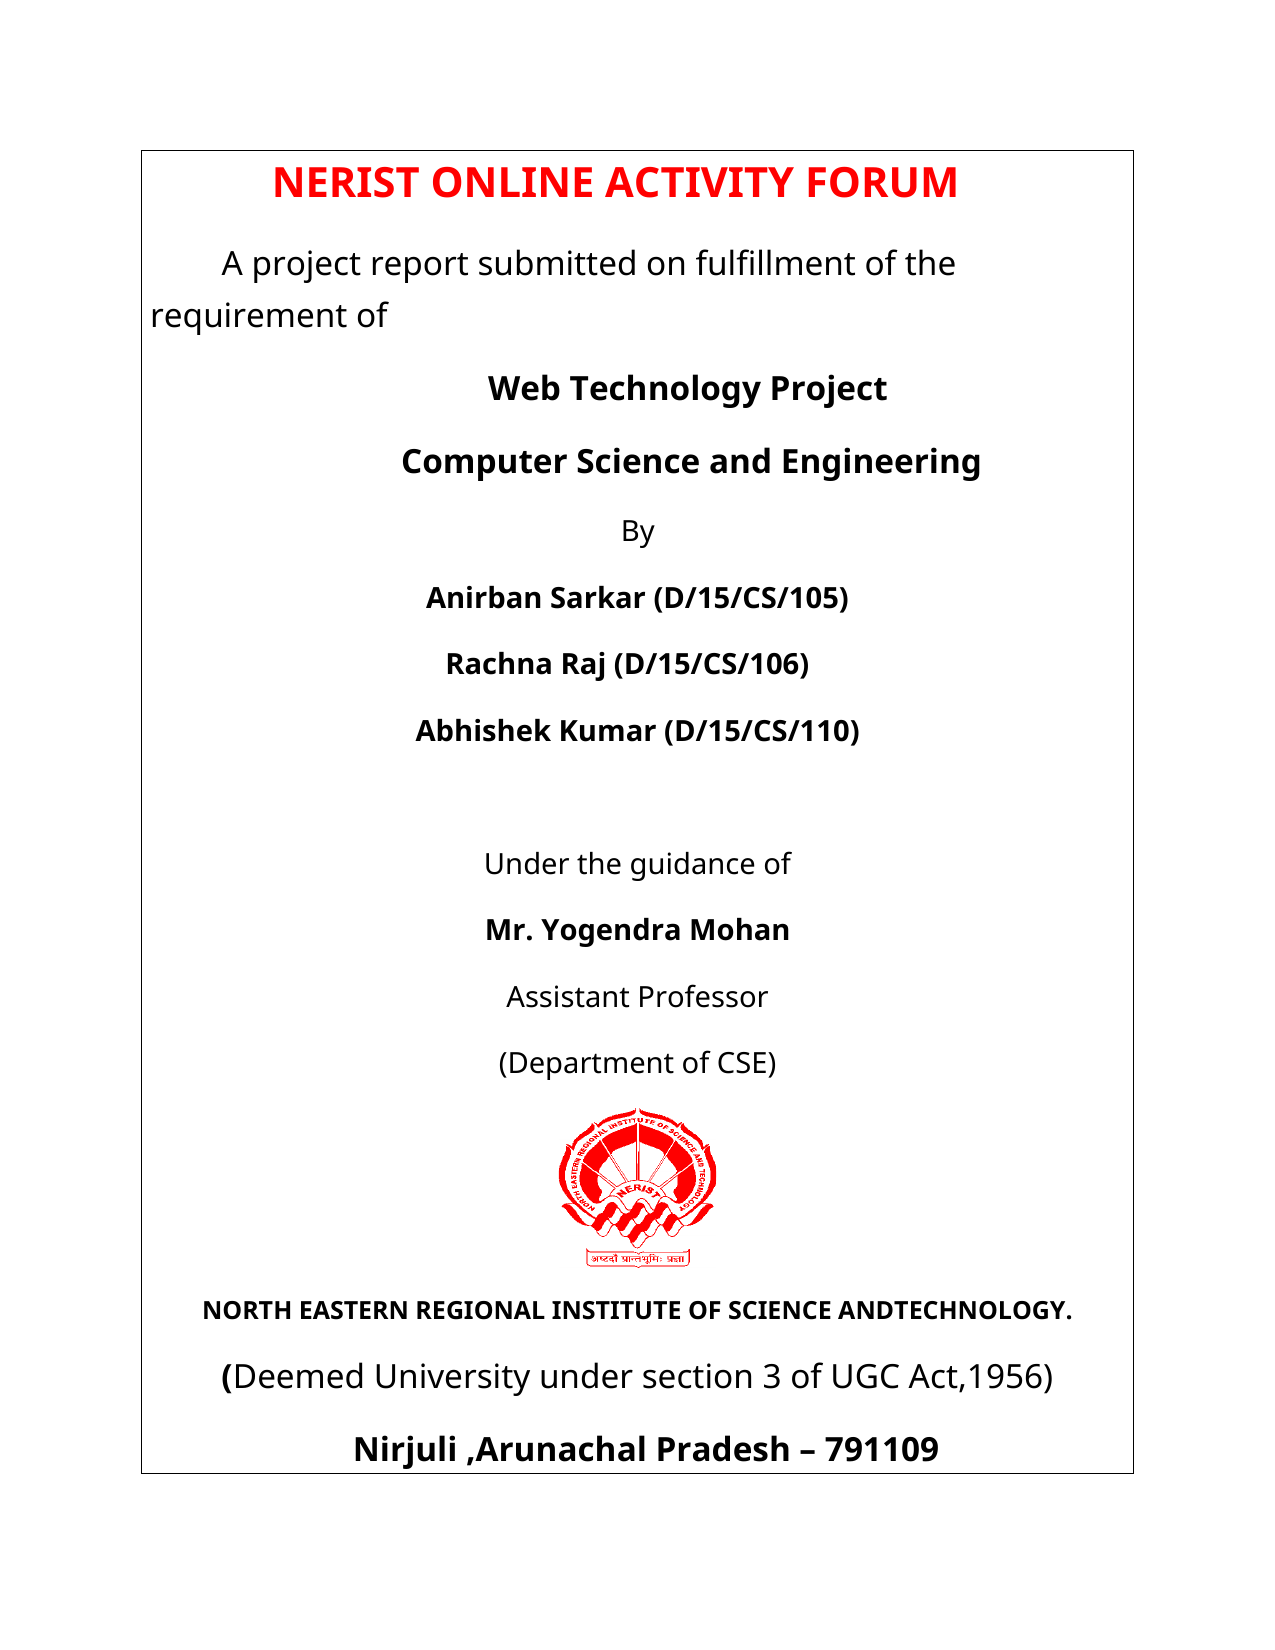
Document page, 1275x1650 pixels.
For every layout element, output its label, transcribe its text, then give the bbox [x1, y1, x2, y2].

text A project report submitted on fulfillment of the requirement of [142, 237, 1133, 337]
text Mr. Yogendra Mohan [142, 907, 1133, 949]
picture [558, 1108, 717, 1268]
text Assistant Professor [142, 973, 1133, 1016]
text Web Technology Project [142, 362, 1133, 410]
text Nirjuli ,Arunachal Pradesh – 791109 [142, 1423, 1133, 1473]
text (Deemed University under section 3 of UGC Act,1956) [142, 1350, 1133, 1398]
text By [142, 508, 1133, 550]
text Anirban Sarkar (D/15/CS/105) [142, 574, 1133, 617]
text (Department of CSE) [142, 1040, 1133, 1082]
text Rachna Raj (D/15/CS/106) [142, 641, 1133, 683]
text NERIST ONLINE ACTIVITY FORUM [142, 151, 1133, 209]
text Abhishek Kumar (D/15/CS/110) [142, 707, 1133, 750]
text NORTH EASTERN REGIONAL INSTITUTE OF SCIENCE ANDTECHNOLOGY. [142, 1290, 1133, 1327]
text Under the guidance of [142, 840, 1133, 883]
text Computer Science and Engineering [142, 435, 1133, 483]
